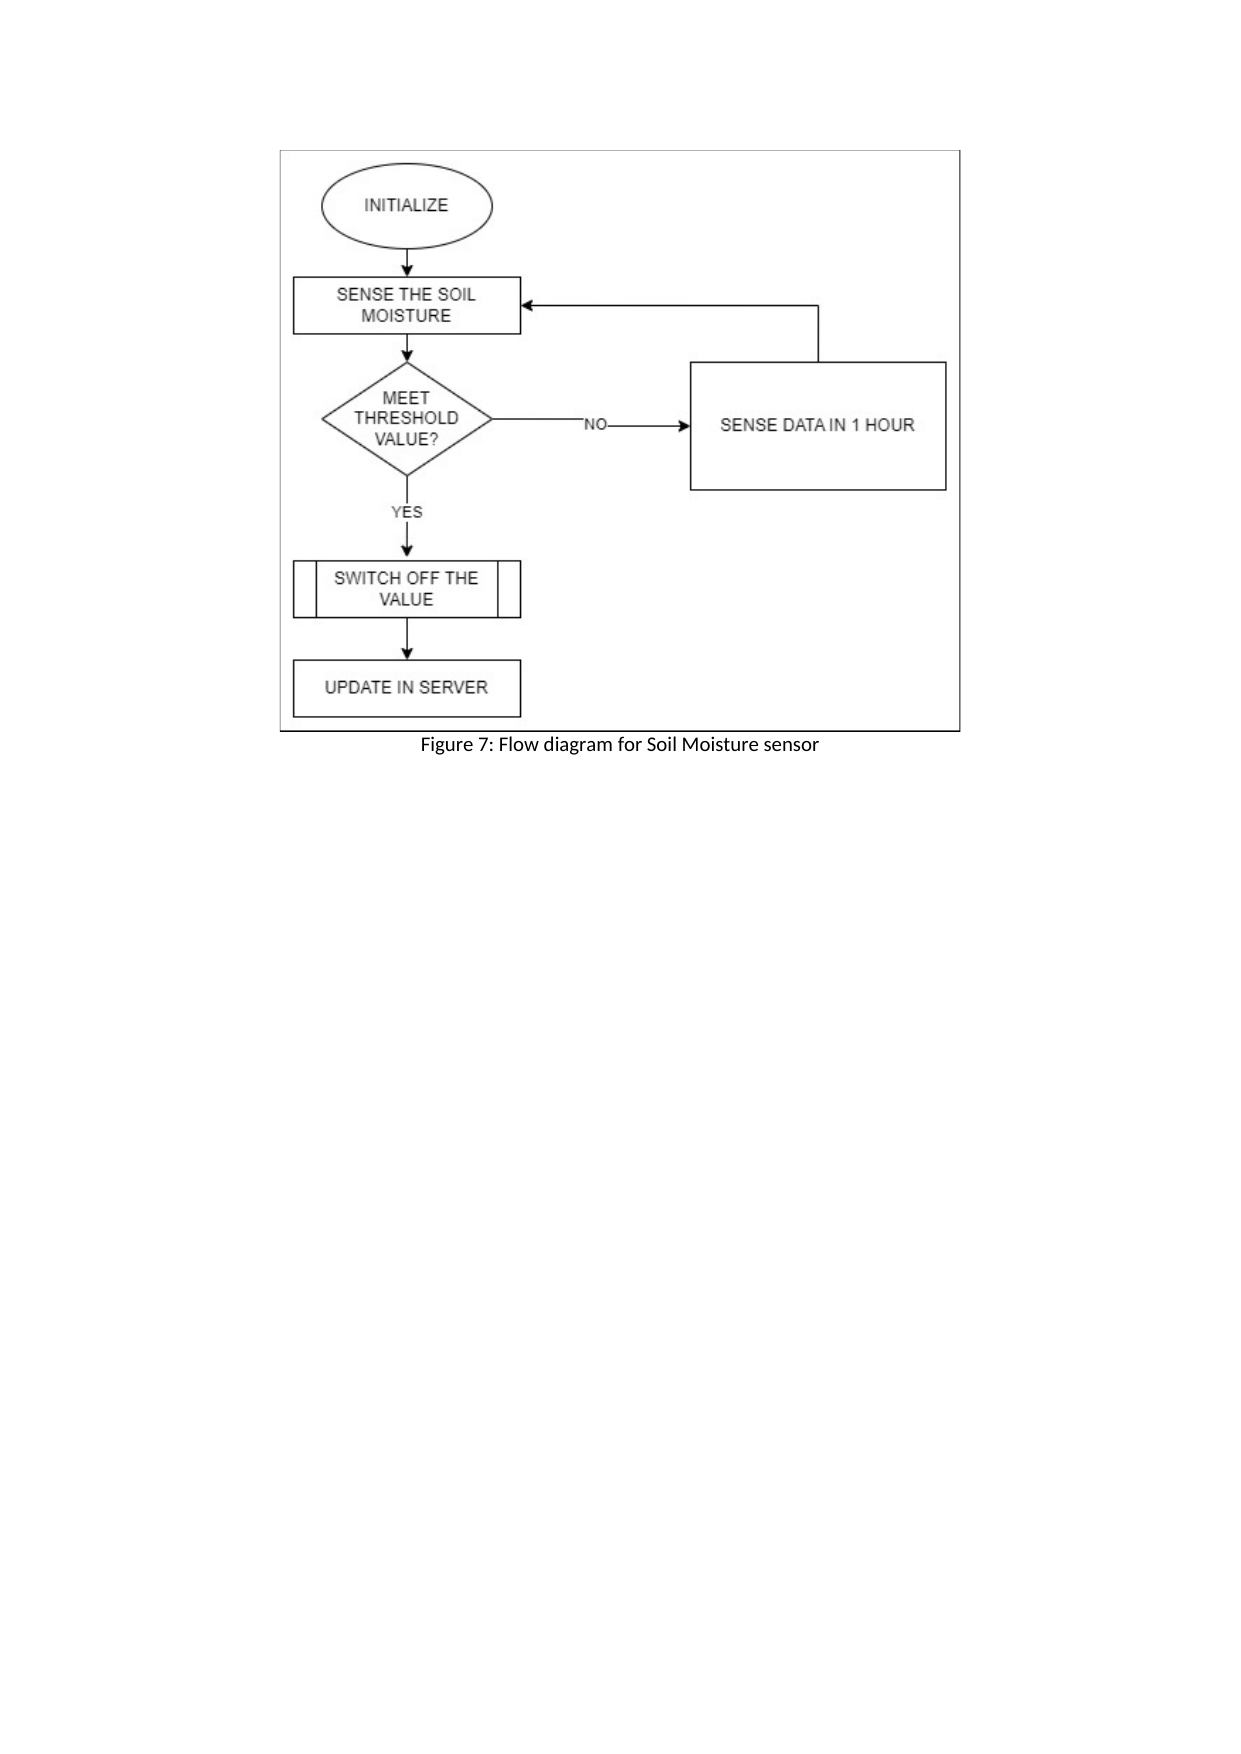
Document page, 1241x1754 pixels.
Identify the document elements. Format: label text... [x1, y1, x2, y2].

text Figure 7: Flow diagram for Soil Moisture sensor [187, 732, 1053, 757]
picture [279, 150, 961, 732]
